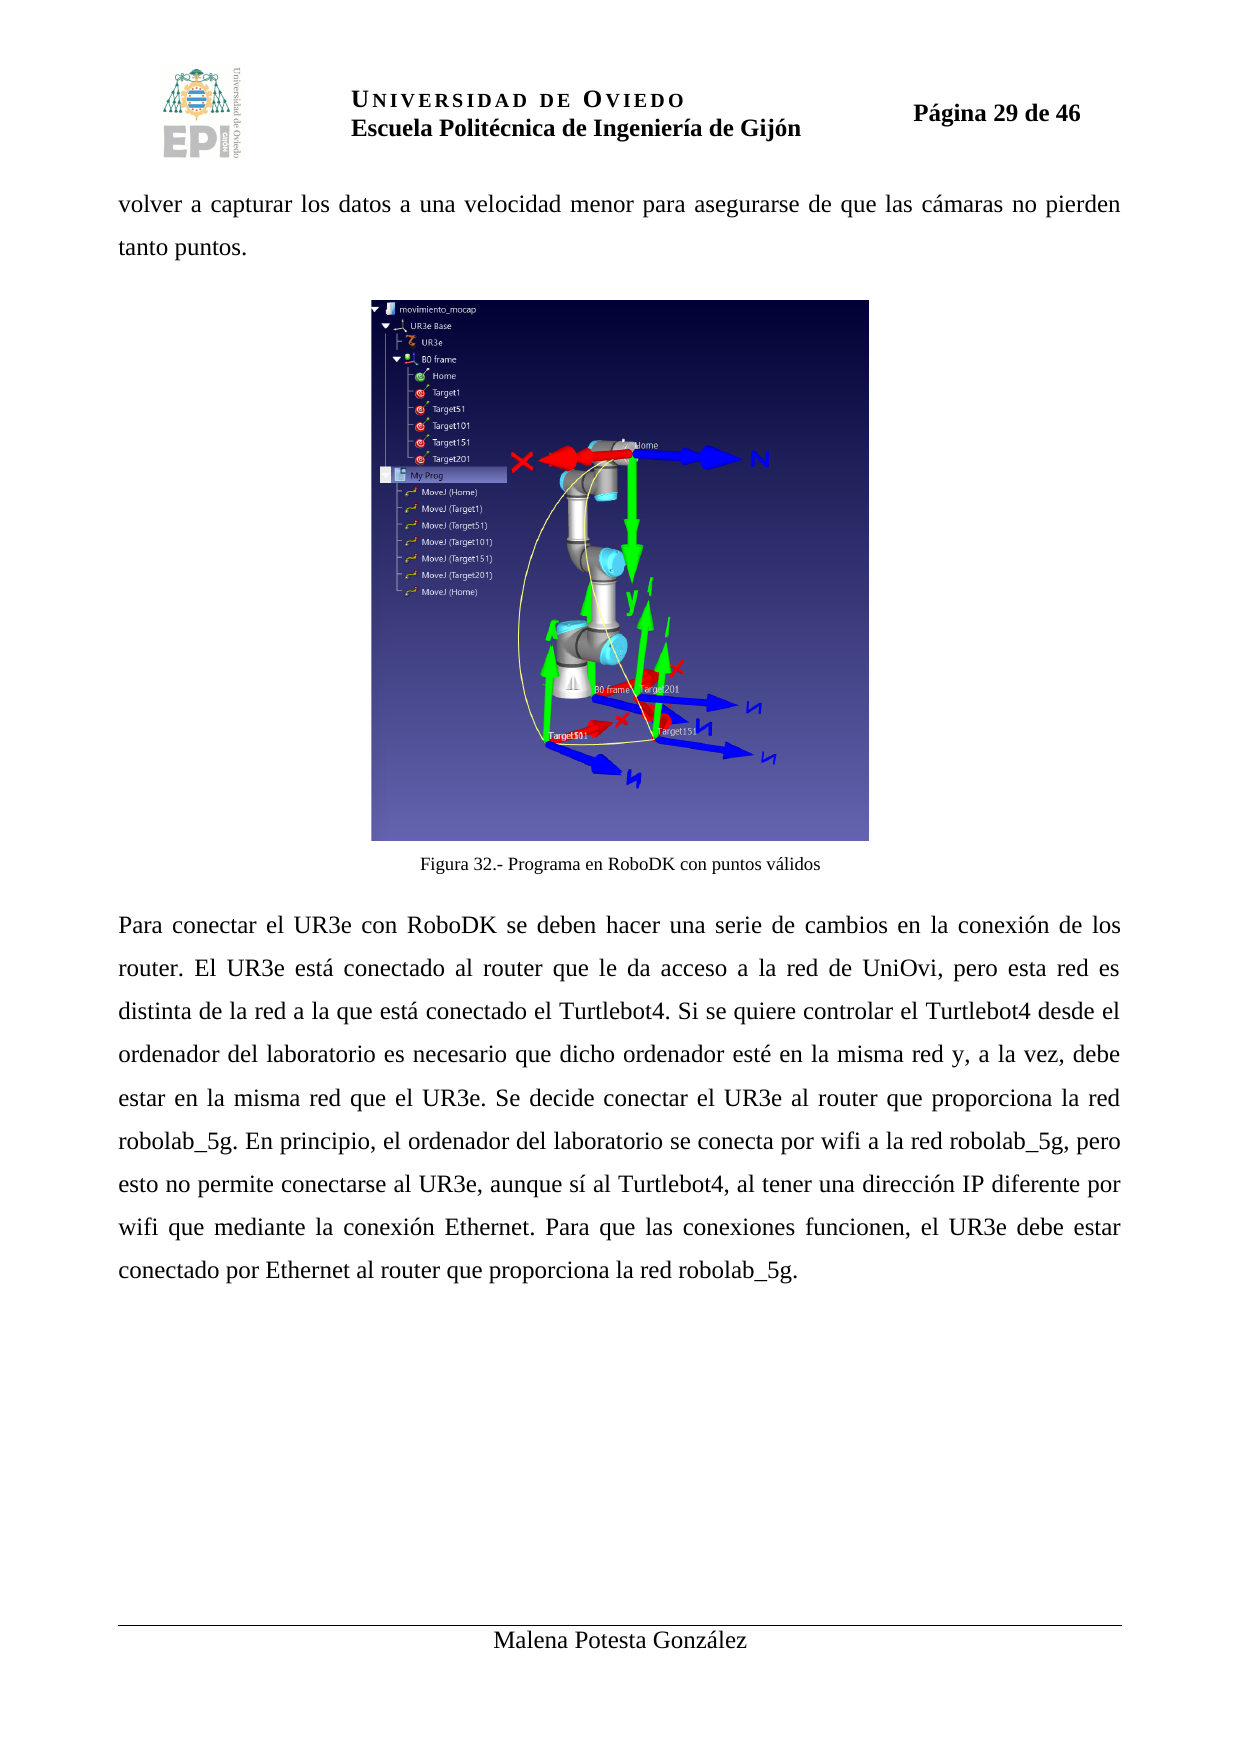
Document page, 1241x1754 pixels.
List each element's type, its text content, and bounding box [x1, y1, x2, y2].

picture [158, 65, 245, 161]
text Figura 32.- Programa en RoboDK con puntos válidos [118, 853, 1122, 874]
picture [371, 300, 869, 841]
text Para conectar el UR3e con RoboDK se deben hacer una serie de cambios en la conexión de los router. El UR3e está conectado al router que le da acceso a la red de UniOvi, pero esta red es distinta de la red a la que está conectado el Turtlebot4. Si se quiere controlar el Turtlebot4 desde el ordenador del laboratorio es necesario que dicho ordenador esté en la misma red y, a la vez, debe estar en la misma red que el UR3e. Se decide conectar el UR3e al router que proporciona la red robolab_5g. En principio, el ordenador del laboratorio se conecta por wifi a la red robolab_5g, pero esto no permite conectarse al UR3e, aunque sí al Turtlebot4, al tener una dirección IP diferente por wifi que mediante la conexión Ethernet. Para que las conexiones funcionen, el UR3e debe estar conectado por Ethernet al router que proporciona la red robolab_5g. [118, 910, 1122, 1284]
